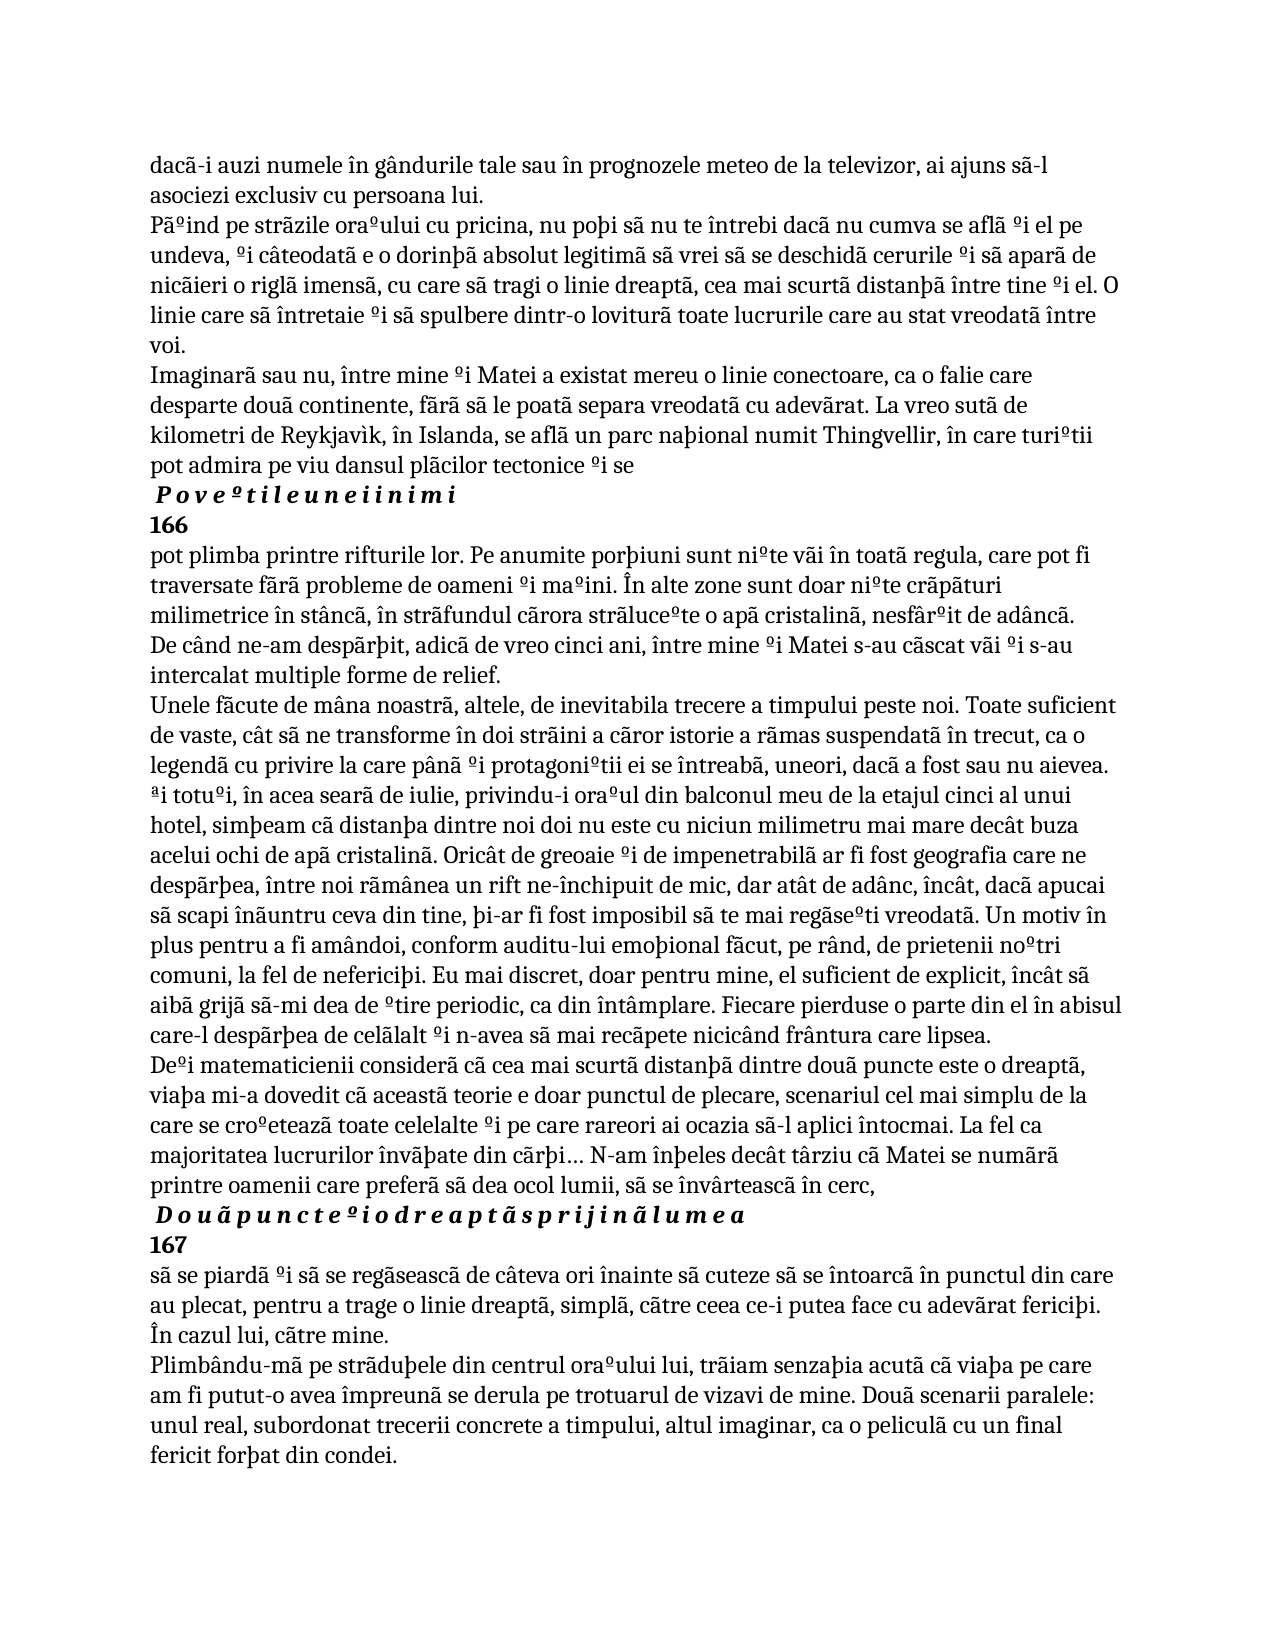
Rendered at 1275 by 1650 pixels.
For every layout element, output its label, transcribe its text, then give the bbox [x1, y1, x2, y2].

text De când ne-am despãrþit, adicã de vreo cinci ani, între mine ºi Matei s-au cãscat vãi ºi s-au intercalat multiple forme de relief. [150, 630, 1125, 690]
text D o u ã p u n c t e º i o d r e a p t ã s p r i j i n ã l u m e a [150, 1200, 1125, 1230]
text Plimbându-mã pe strãduþele din centrul oraºului lui, trãiam senzaþia acutã cã viaþa pe care am fi putut-o avea împreunã se derula pe trotuarul de vizavi de mine. Douã scenarii paralele: unul real, subordonat trecerii concrete a timpului, altul imaginar, ca o peliculã cu un final fericit forþat din condei. [150, 1350, 1125, 1470]
text sã se piardã ºi sã se regãseascã de câteva ori înainte sã cuteze sã se întoarcã în punctul din care au plecat, pentru a trage o linie dreaptã, simplã, cãtre ceea ce-i putea face cu adevãrat fericiþi. [150, 1260, 1125, 1320]
text pot plimba printre rifturile lor. Pe anumite porþiuni sunt niºte vãi în toatã regula, care pot fi traversate fãrã probleme de oameni ºi maºini. În alte zone sunt doar niºte crãpãturi milimetrice în stâncã, în strãfundul cãrora strãluceºte o apã cristalinã, nesfârºit de adâncã. [150, 540, 1125, 630]
text 167 [150, 1230, 1125, 1260]
text În cazul lui, cãtre mine. [150, 1320, 1125, 1350]
text Pãºind pe strãzile oraºului cu pricina, nu poþi sã nu te întrebi dacã nu cumva se aflã ºi el pe undeva, ºi câteodatã e o dorinþã absolut legitimã sã vrei sã se deschidã cerurile ºi sã aparã de nicãieri o riglã imensã, cu care sã tragi o linie dreaptã, cea mai scurtã distanþã între tine ºi el. O linie care sã întretaie ºi sã spulbere dintr-o loviturã toate lucrurile care au stat vreodatã între voi. [150, 210, 1125, 360]
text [150, 150, 1125, 210]
text ªi totuºi, în acea searã de iulie, privindu-i oraºul din balconul meu de la etajul cinci al unui hotel, simþeam cã distanþa dintre noi doi nu este cu niciun milimetru mai mare decât buza acelui ochi de apã cristalinã. Oricât de greoaie ºi de impenetrabilã ar fi fost geografia care ne despãrþea, între noi rãmânea un rift ne-închipuit de mic, dar atât de adânc, încât, dacã apucai sã scapi înãuntru ceva din tine, þi-ar fi fost imposibil sã te mai regãseºti vreodatã. Un motiv în plus pentru a fi amândoi, conform auditu-lui emoþional fãcut, pe rând, de prietenii noºtri comuni, la fel de nefericiþi. Eu mai discret, doar pentru mine, el suficient de explicit, încât sã aibã grijã sã-mi dea de ºtire periodic, ca din întâmplare. Fiecare pierduse o parte din el în abisul care-l despãrþea de celãlalt ºi n-avea sã mai recãpete nicicând frântura care lipsea. [150, 780, 1125, 1050]
text Imaginarã sau nu, între mine ºi Matei a existat mereu o linie conectoare, ca o falie care desparte douã continente, fãrã sã le poatã separa vreodatã cu adevãrat. La vreo sutã de kilometri de Reykjavìk, în Islanda, se aflã un parc naþional numit Thingvellir, în care turiºtii pot admira pe viu dansul plãcilor tectonice ºi se [150, 360, 1125, 480]
text Unele fãcute de mâna noastrã, altele, de inevitabila trecere a timpului peste noi. Toate suficient de vaste, cât sã ne transforme în doi strãini a cãror istorie a rãmas suspendatã în trecut, ca o legendã cu privire la care pânã ºi protagoniºtii ei se întreabã, uneori, dacã a fost sau nu aievea. [150, 690, 1125, 780]
text Deºi matematicienii considerã cã cea mai scurtã distanþã dintre douã puncte este o dreaptã, viaþa mi-a dovedit cã aceastã teorie e doar punctul de plecare, scenariul cel mai simplu de la care se croºeteazã toate celelalte ºi pe care rareori ai ocazia sã-l aplici întocmai. La fel ca majoritatea lucrurilor învãþate din cãrþi… N-am înþeles decât târziu cã Matei se numãrã printre oamenii care preferã sã dea ocol lumii, sã se învârteascã în cerc, [150, 1050, 1125, 1200]
text P o v e º t i l e u n e i i n i m i [150, 480, 1125, 510]
text 166 [150, 510, 1125, 540]
